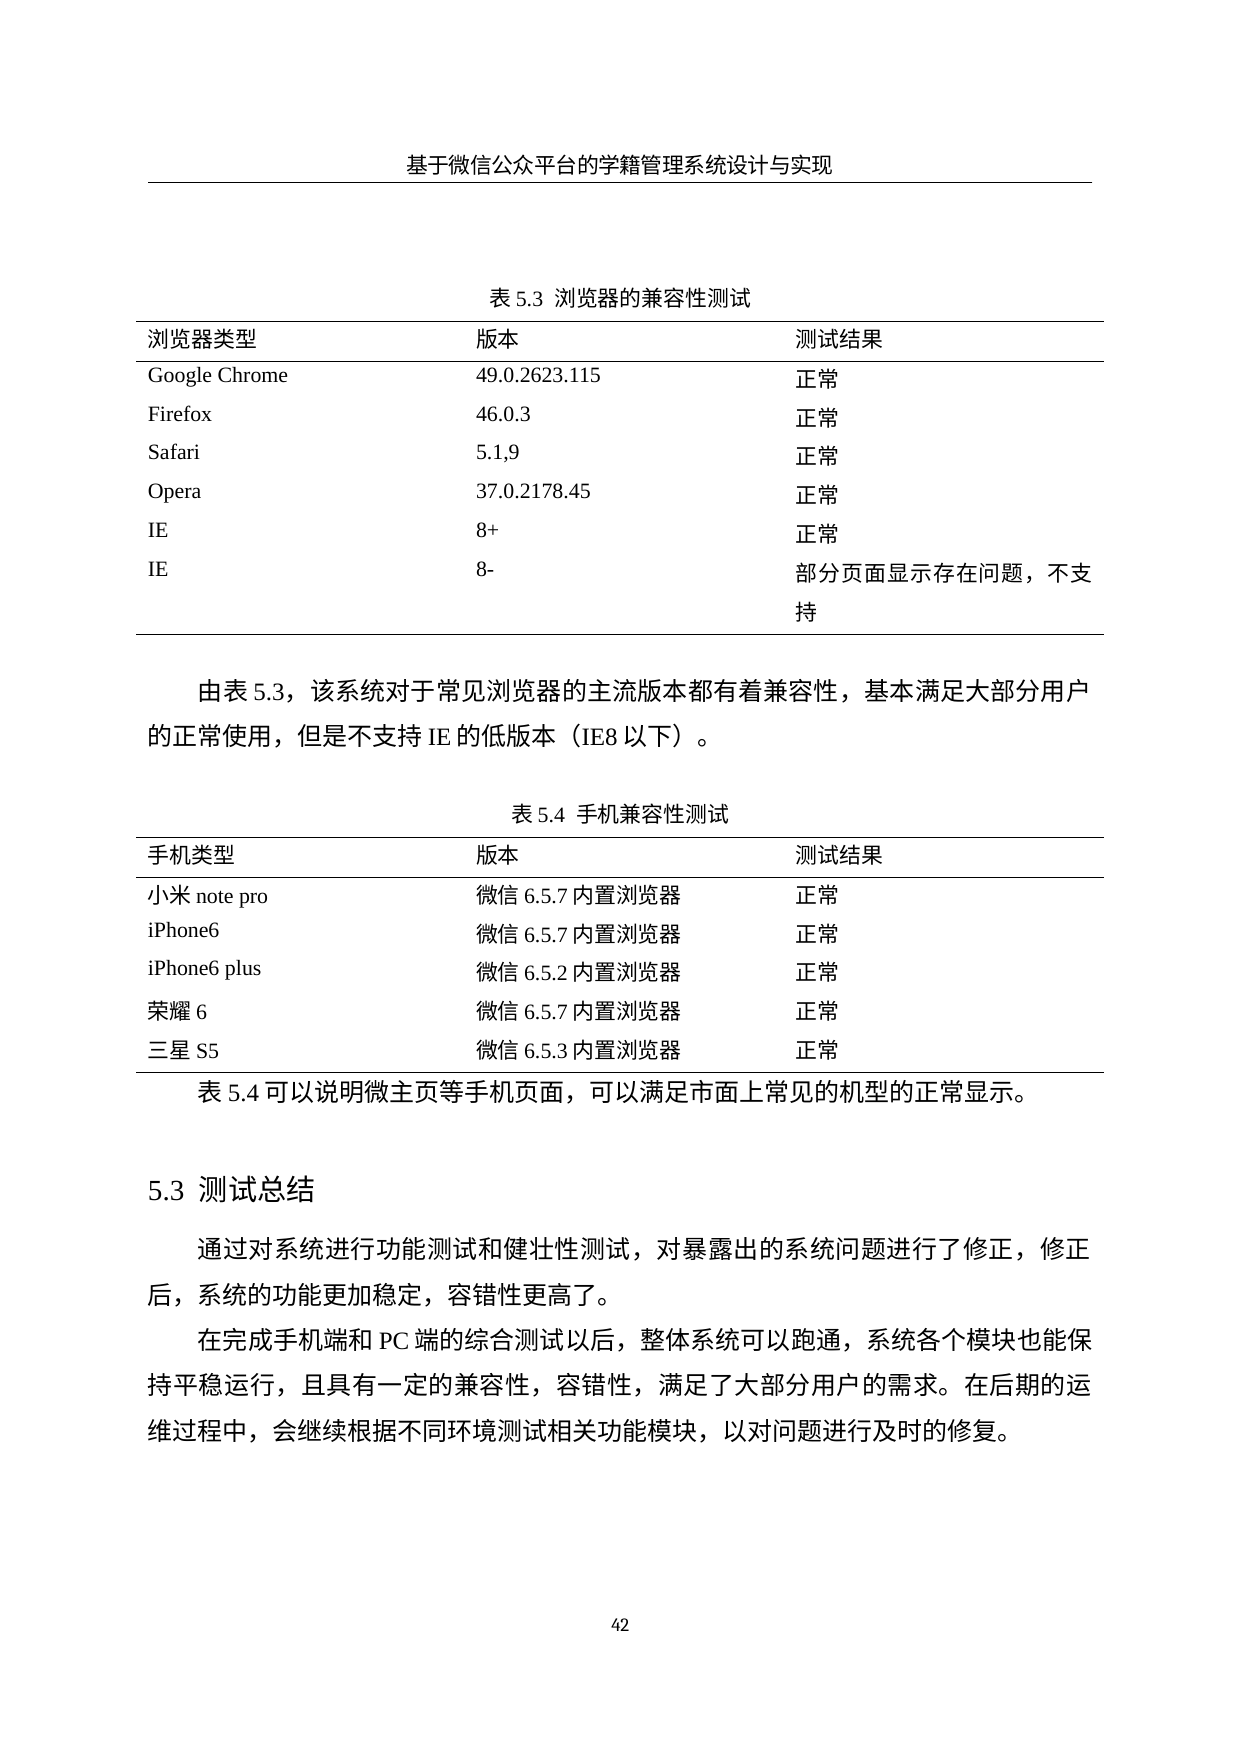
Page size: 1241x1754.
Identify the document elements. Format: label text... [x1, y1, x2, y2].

table_cell 正常 [784, 401, 1104, 439]
text 由表5.3，该系统对于常见浏览器的主流版本都有着兼容性，基本满足大部分用户的正常使用，但是不支持IE的低版本（IE8以下）。 [148, 671, 1092, 752]
table_header 测试结果 [784, 838, 1104, 877]
table_header 浏览器类型 [136, 322, 464, 361]
text 表5.4 手机兼容性测试 [148, 797, 1092, 829]
table_cell 三星S5 [136, 1033, 464, 1072]
table_header 测试结果 [784, 322, 1104, 361]
table_cell 微信6.5.7内置浏览器 [465, 878, 784, 917]
table_cell Firefox [136, 401, 464, 439]
table_header 版本 [465, 322, 784, 361]
table_cell 正常 [784, 517, 1104, 556]
table_cell 正常 [784, 362, 1104, 401]
table_cell Google Chrome [136, 362, 464, 401]
table_header 版本 [465, 838, 784, 877]
table_cell Opera [136, 478, 464, 517]
table_header 手机类型 [136, 838, 464, 877]
table_cell 49.0.2623.115 [465, 362, 784, 401]
table_cell iPhone6 plus [136, 955, 464, 994]
table_cell 正常 [784, 439, 1104, 478]
table_cell Safari [136, 439, 464, 478]
text 在完成手机端和PC端的综合测试以后，整体系统可以跑通，系统各个模块也能保持平稳运行，且具有一定的兼容性，容错性，满足了大部分用户的需求。在后期的运维过程中，会继续根据不同环境测试相关功能模块，以对问题进行及时的修复。 [148, 1321, 1092, 1447]
table_cell 部分页面显示存在问题，不支持 [784, 556, 1104, 634]
table_cell 正常 [784, 955, 1104, 994]
table_cell 37.0.2178.45 [465, 478, 784, 517]
table_cell iPhone6 [136, 917, 464, 955]
table_cell 微信6.5.2内置浏览器 [465, 955, 784, 994]
table_cell 8+ [465, 517, 784, 556]
table_cell 荣耀6 [136, 994, 464, 1033]
table_cell IE [136, 556, 464, 634]
table_cell 正常 [784, 1033, 1104, 1072]
table_cell IE [136, 517, 464, 556]
table_cell 微信6.5.7内置浏览器 [465, 994, 784, 1033]
text 表5.3 浏览器的兼容性测试 [148, 281, 1092, 313]
table_cell 小米note pro [136, 878, 464, 917]
table_cell 微信6.5.7内置浏览器 [465, 917, 784, 955]
table_cell 正常 [784, 478, 1104, 517]
table_cell 微信6.5.3内置浏览器 [465, 1033, 784, 1072]
text 通过对系统进行功能测试和健壮性测试，对暴露出的系统问题进行了修正，修正后，系统的功能更加稳定，容错性更高了。 [148, 1230, 1092, 1311]
table_cell 5.1,9 [465, 439, 784, 478]
table_cell 正常 [784, 878, 1104, 917]
table_cell 正常 [784, 994, 1104, 1033]
table_cell 46.0.3 [465, 401, 784, 439]
subtitle 5.3 测试总结 [148, 1166, 1092, 1209]
text 表5.4可以说明微主页等手机页面，可以满足市面上常见的机型的正常显示。 [148, 1073, 1092, 1109]
table_cell 8- [465, 556, 784, 634]
table_cell 正常 [784, 917, 1104, 955]
